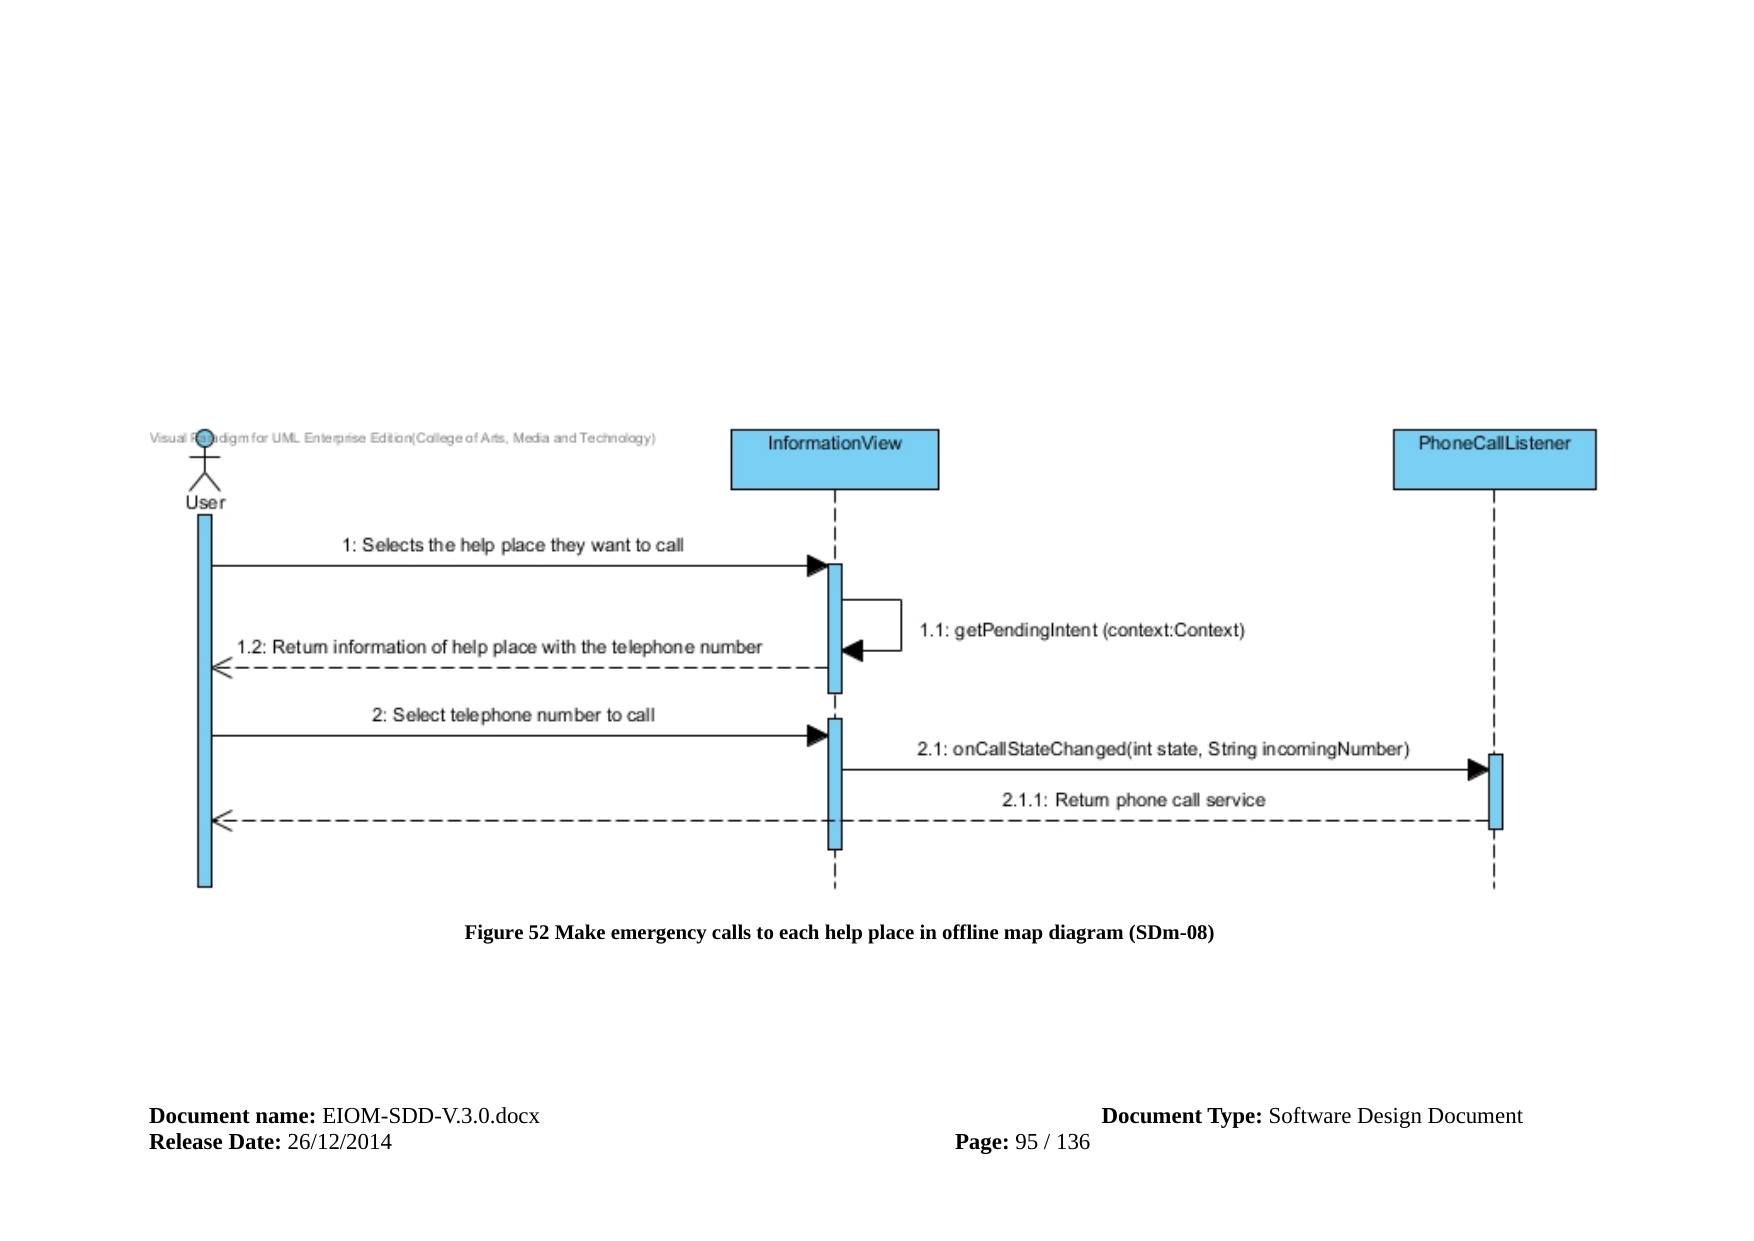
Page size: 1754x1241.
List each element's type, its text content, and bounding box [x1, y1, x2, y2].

picture [150, 426, 1603, 895]
text Figure 52 Make emergency calls to each help place in offline map diagram (SDm-08) [150, 920, 1529, 944]
